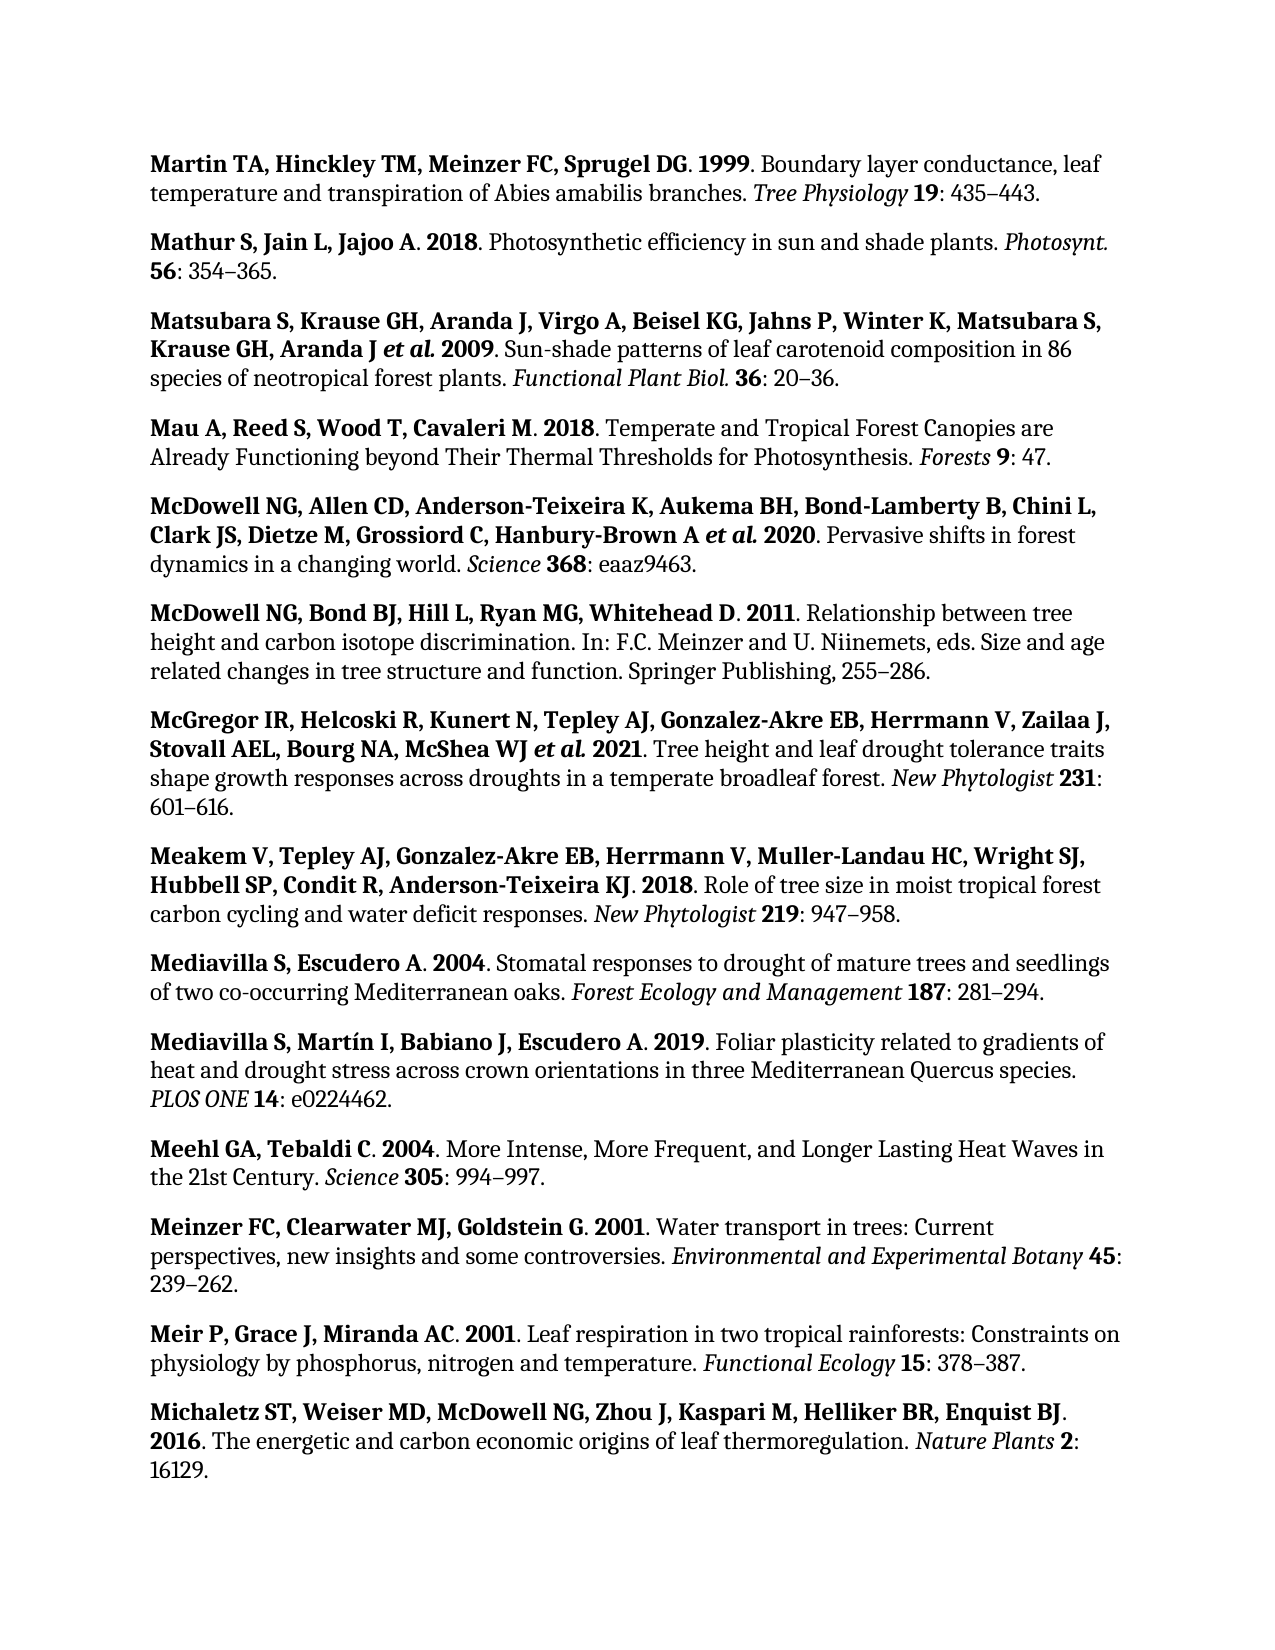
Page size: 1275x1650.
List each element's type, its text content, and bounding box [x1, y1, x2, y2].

text McDowell NG, Allen CD, Anderson-Teixeira K, Aukema BH, Bond-Lamberty B, Chini L, Clark JS, Dietze M, Grossiord C, Hanbury-Brown A et al. 2020. Pervasive shifts in forest dynamics in a changing world. Science 368: eaaz9463. [150, 492, 1125, 578]
text Mediavilla S, Escudero A. 2004. Stomatal responses to drought of mature trees and seedlings of two co-occurring Mediterranean oaks. Forest Ecology and Management 187: 281–294. [150, 949, 1125, 1007]
text McGregor IR, Helcoski R, Kunert N, Tepley AJ, Gonzalez-Akre EB, Herrmann V, Zailaa J, Stovall AEL, Bourg NA, McShea WJ et al. 2021. Tree height and leaf drought tolerance traits shape growth responses across droughts in a temperate broadleaf forest. New Phytologist 231: 601–616. [150, 706, 1125, 821]
text Meakem V, Tepley AJ, Gonzalez-Akre EB, Herrmann V, Muller-Landau HC, Wright SJ, Hubbell SP, Condit R, Anderson-Teixeira KJ. 2018. Role of tree size in moist tropical forest carbon cycling and water deficit responses. New Phytologist 219: 947–958. [150, 842, 1125, 928]
text Meehl GA, Tebaldi C. 2004. More Intense, More Frequent, and Longer Lasting Heat Waves in the 21st Century. Science 305: 994–997. [150, 1134, 1125, 1192]
text Meinzer FC, Clearwater MJ, Goldstein G. 2001. Water transport in trees: Current perspectives, new insights and some controversies. Environmental and Experimental Botany 45: 239–262. [150, 1213, 1125, 1299]
text Mediavilla S, Martín I, Babiano J, Escudero A. 2019. Foliar plasticity related to gradients of heat and drought stress across crown orientations in three Mediterranean Quercus species. PLOS ONE 14: e0224462. [150, 1027, 1125, 1114]
text McDowell NG, Bond BJ, Hill L, Ryan MG, Whitehead D. 2011. Relationship between tree height and carbon isotope discrimination. In: F.C. Meinzer and U. Niinemets, eds. Size and age related changes in tree structure and function. Springer Publishing, 255–286. [150, 599, 1125, 685]
text Mathur S, Jain L, Jajoo A. 2018. Photosynthetic efficiency in sun and shade plants. Photosynt. 56: 354–365. [150, 228, 1125, 286]
text Meir P, Grace J, Miranda AC. 2001. Leaf respiration in two tropical rainforests: Constraints on physiology by phosphorus, nitrogen and temperature. Functional Ecology 15: 378–387. [150, 1320, 1125, 1377]
text Mau A, Reed S, Wood T, Cavaleri M. 2018. Temperate and Tropical Forest Canopies are Already Functioning beyond Their Thermal Thresholds for Photosynthesis. Forests 9: 47. [150, 414, 1125, 471]
text Martin TA, Hinckley TM, Meinzer FC, Sprugel DG. 1999. Boundary layer conductance, leaf temperature and transpiration of Abies amabilis branches. Tree Physiology 19: 435–443. [150, 150, 1125, 207]
text Michaletz ST, Weiser MD, McDowell NG, Zhou J, Kaspari M, Helliker BR, Enquist BJ. 2016. The energetic and carbon economic origins of leaf thermoregulation. Nature Plants 2: 16129. [150, 1398, 1125, 1484]
text Matsubara S, Krause GH, Aranda J, Virgo A, Beisel KG, Jahns P, Winter K, Matsubara S, Krause GH, Aranda J et al. 2009. Sun-shade patterns of leaf carotenoid composition in 86 species of neotropical forest plants. Functional Plant Biol. 36: 20–36. [150, 307, 1125, 393]
